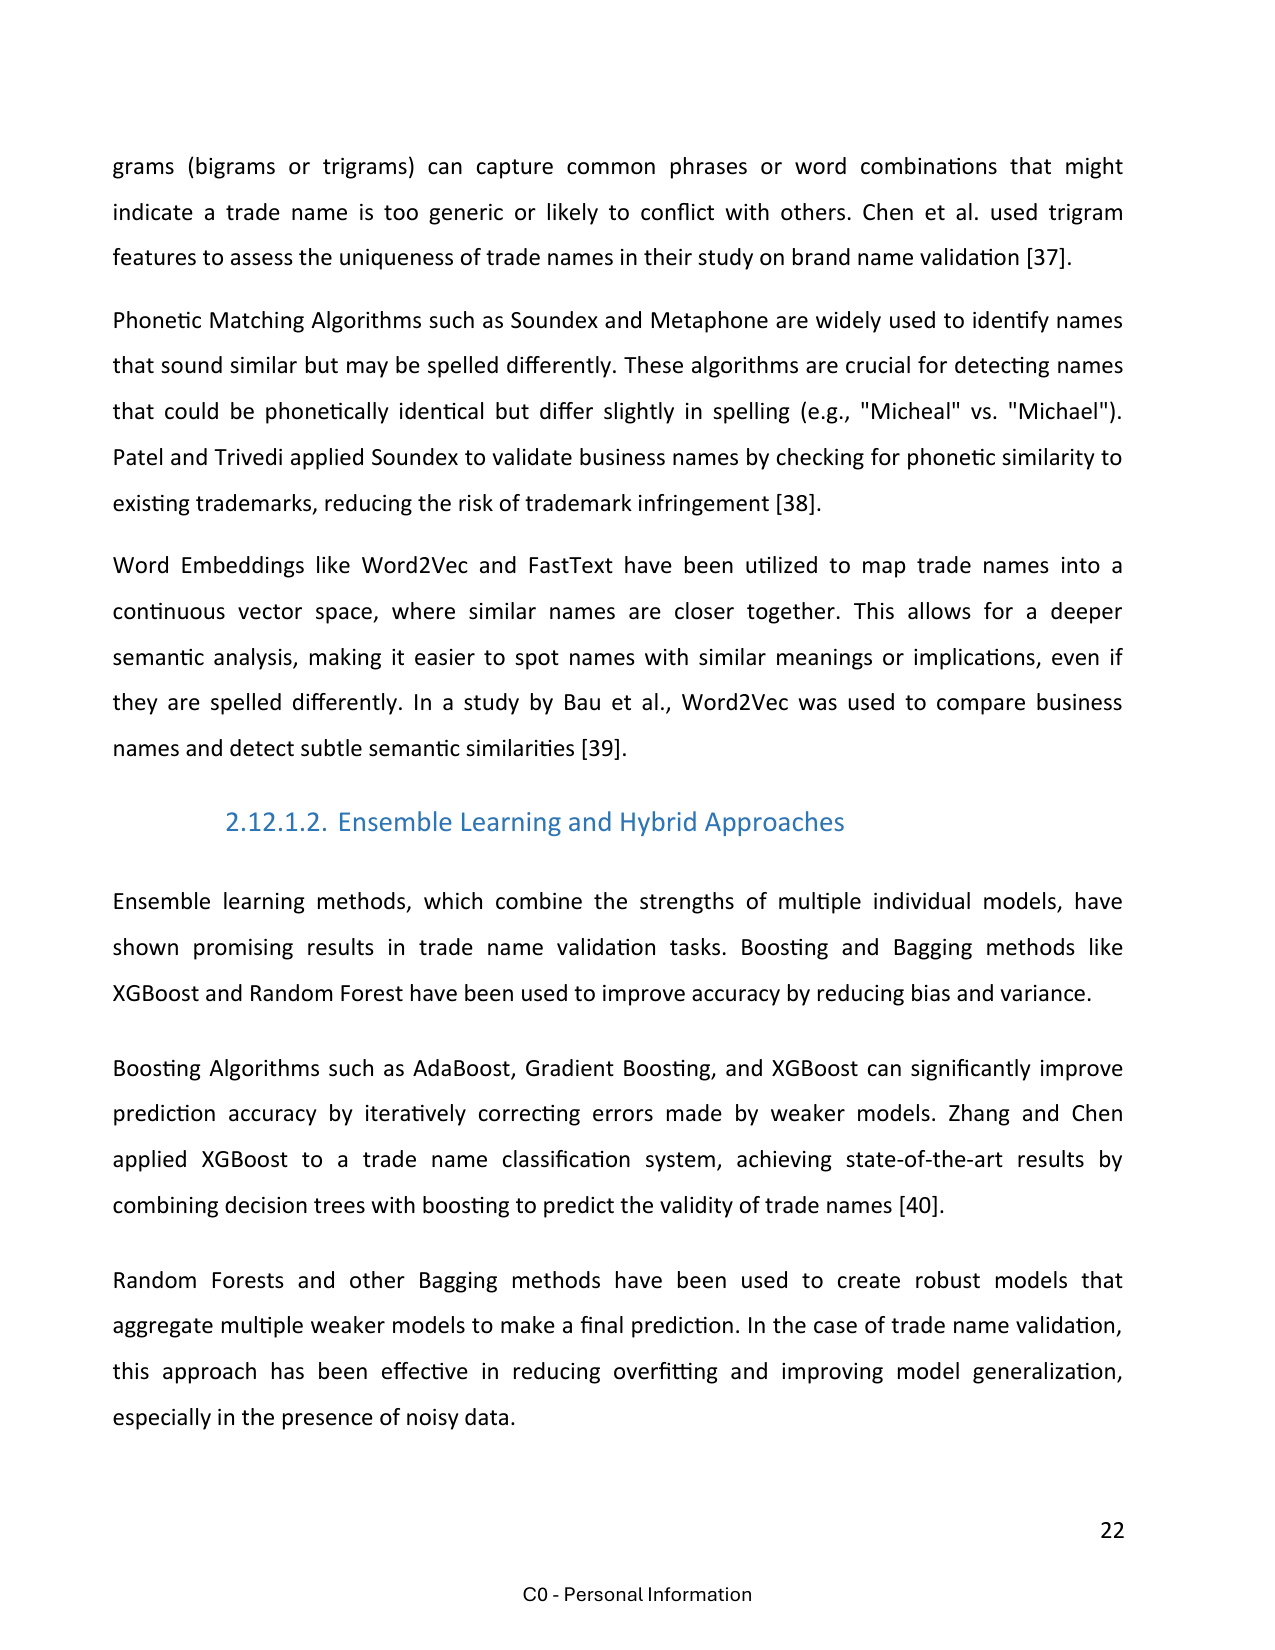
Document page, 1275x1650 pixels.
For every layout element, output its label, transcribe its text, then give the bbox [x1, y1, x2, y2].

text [112, 150, 1125, 272]
subtitle Ensemble Learning and Hybrid Approaches [225, 803, 1125, 838]
text Ensemble learning methods, which combine the strengths of multiple individual models, have shown promising results in trade name validation tasks. Boosting and Bagging methods like XGBoost and Random Forest have been used to improve accuracy by reducing bias and variance. [112, 885, 1125, 1007]
text Random Forests and other Bagging methods have been used to create robust models that aggregate multiple weaker models to make a final prediction. In the case of trade name validation, this approach has been effective in reducing overfitting and improving model generalization, especially in the presence of noisy data. [112, 1264, 1125, 1432]
text Phonetic Matching Algorithms such as Soundex and Metaphone are widely used to identify names that sound similar but may be spelled differently. These algorithms are crucial for detecting names that could be phonetically identical but differ slightly in spelling (e.g., "Micheal" vs. "Michael"). Patel and Trivedi applied Soundex to validate business names by checking for phonetic similarity to existing trademarks, reducing the risk of trademark infringement [38]. [112, 304, 1125, 517]
text Word Embeddings like Word2Vec and FastText have been utilized to map trade names into a continuous vector space, where similar names are closer together. This allows for a deeper semantic analysis, making it easier to spot names with similar meanings or implications, even if they are spelled differently. In a study by Bau et al., Word2Vec was used to compare business names and detect subtle semantic similarities [39]. [112, 549, 1125, 763]
text Boosting Algorithms such as AdaBoost, Gradient Boosting, and XGBoost can significantly improve prediction accuracy by iteratively correcting errors made by weaker models. Zhang and Chen applied XGBoost to a trade name classification system, achieving state-of-the-art results by combining decision trees with boosting to predict the validity of trade names [40]. [112, 1052, 1125, 1219]
